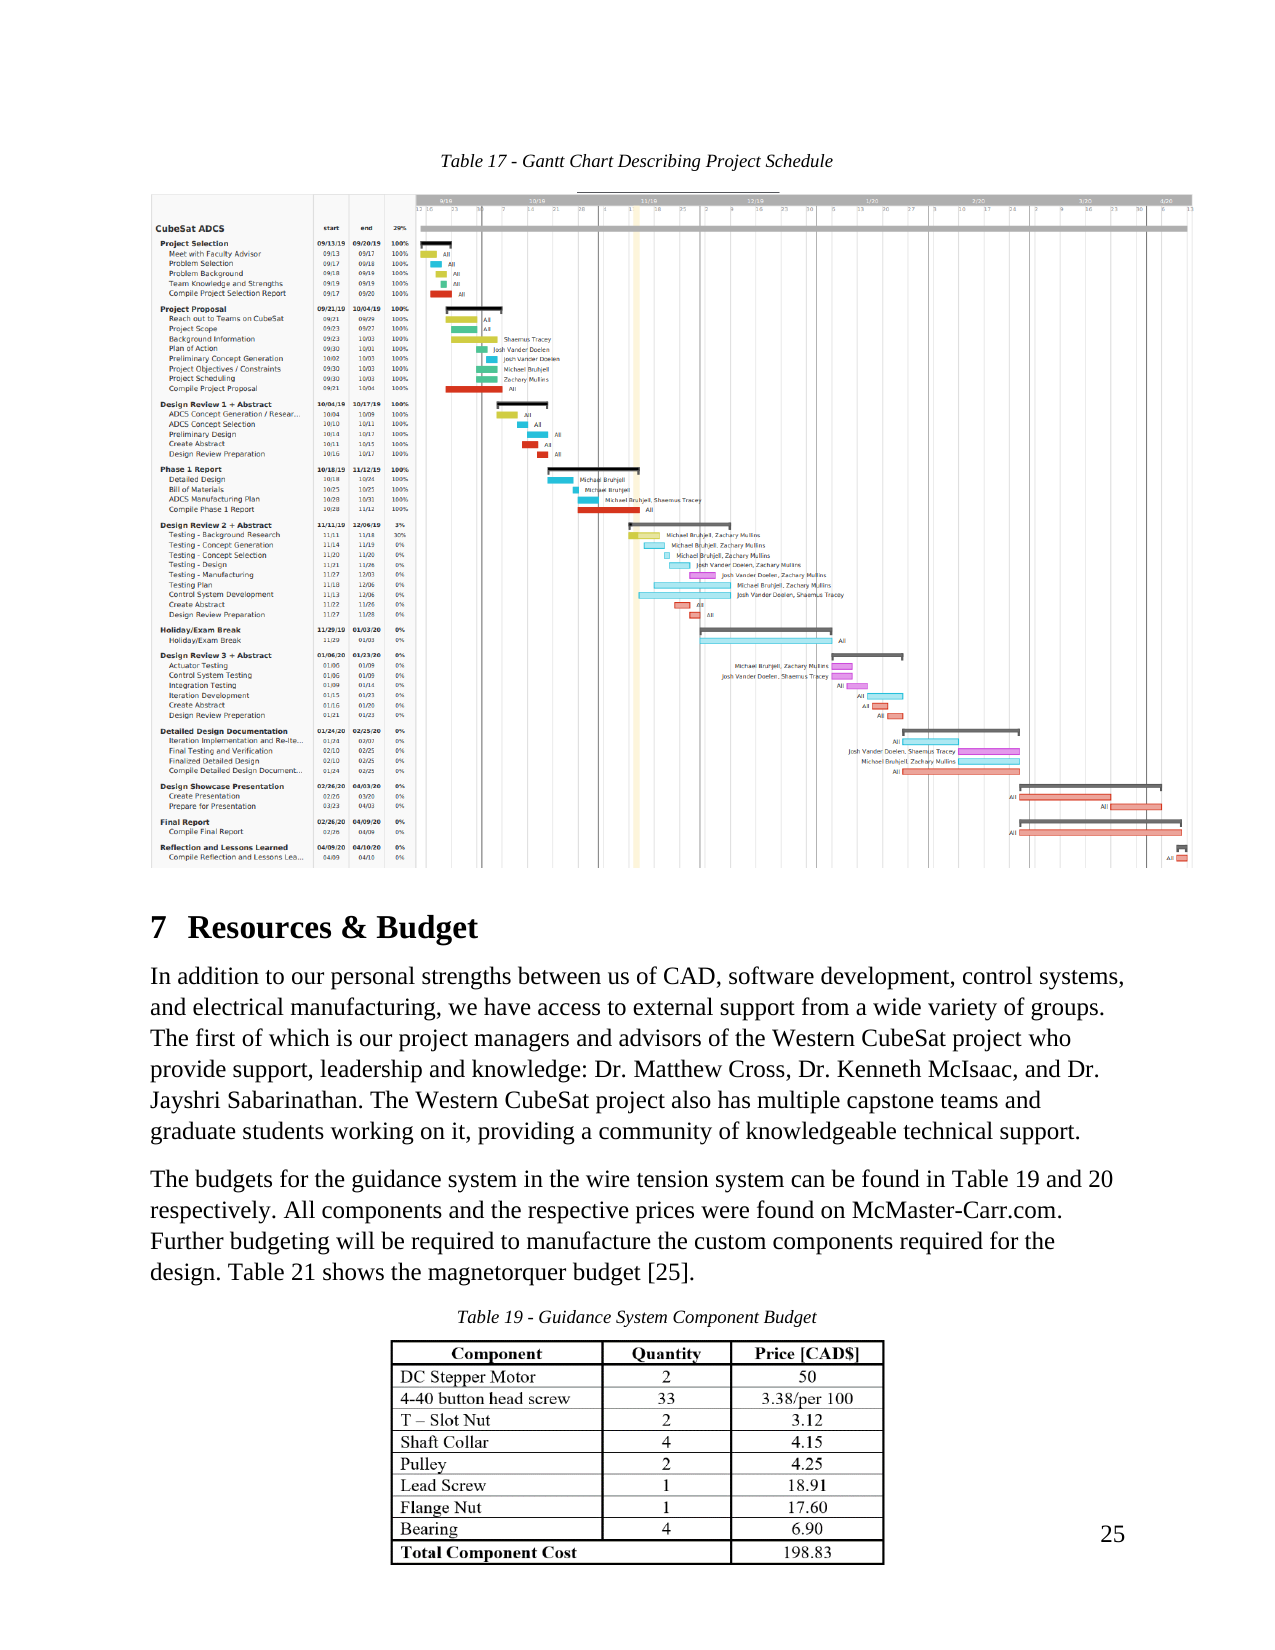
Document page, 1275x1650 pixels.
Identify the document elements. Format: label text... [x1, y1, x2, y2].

picture [150, 192, 1198, 868]
picture [388, 1337, 887, 1568]
subtitle Resources & Budget [150, 907, 1125, 946]
text The budgets for the guidance system in the wire tension system can be found in Table 19 and 20 respectively. All components and the respective prices were found on McMaster-Carr.com. Further budgeting will be required to manufacture the custom components required for the design. Table 21 shows the magnetorquer budget . [150, 1164, 1125, 1286]
text Table 17 - Gantt Chart Describing Project Schedule [150, 150, 1125, 172]
text In addition to our personal strengths between us of CAD, software development, control systems, and electrical manufacturing, we have access to external support from a wide variety of groups. The first of which is our project managers and advisors of the Western CubeSat project who provide support, leadership and knowledge: Dr. Matthew Cross, Dr. Kenneth McIsaac, and Dr. Jayshri Sabarinathan. The Western CubeSat project also has multiple capstone teams and graduate students working on it, providing a community of knowledgeable technical support. [150, 961, 1125, 1145]
